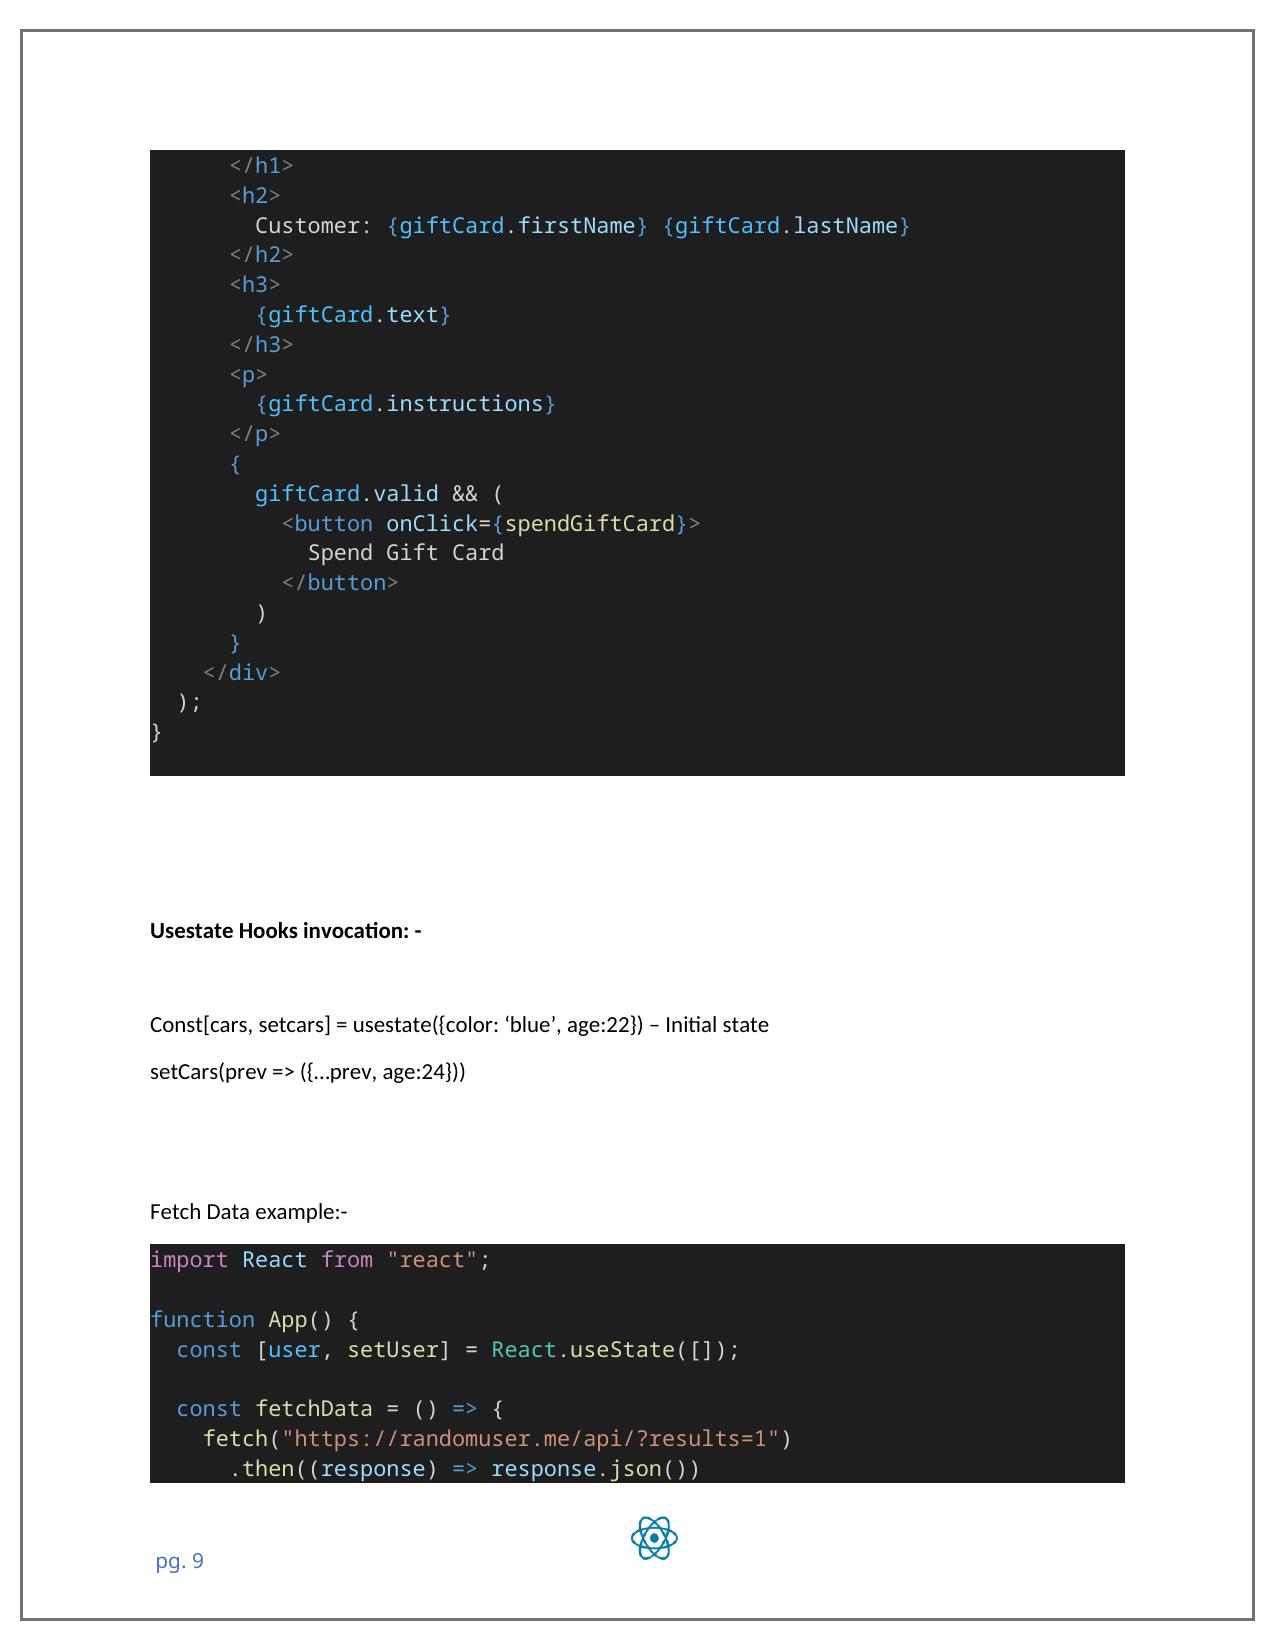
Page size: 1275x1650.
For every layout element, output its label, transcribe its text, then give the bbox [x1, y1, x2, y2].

text {giftCard.instructions} [150, 388, 1125, 418]
text .then((response) => response.json()) [150, 1453, 1125, 1483]
text setCars(prev => ({…prev, age:24})) [150, 1057, 1125, 1085]
text const [user, setUser] = React.useState([]); [150, 1334, 1125, 1363]
text </p> [150, 418, 1125, 448]
text } [150, 716, 1125, 746]
text fetch("https://randomuser.me/api/?results=1") [150, 1423, 1125, 1453]
text <p> [150, 358, 1125, 388]
text Fetch Data example:- [150, 1197, 1125, 1226]
text Usestate Hooks invocation: - [150, 916, 1125, 944]
picture [620, 1508, 688, 1569]
text <h2> [150, 180, 1125, 209]
text <button onClick={spendGiftCard}> [150, 507, 1125, 537]
text Customer: {giftCard.firstName} {giftCard.lastName} [150, 209, 1125, 239]
text </div> [150, 656, 1125, 686]
text giftCard.valid && ( [150, 478, 1125, 507]
text {giftCard.text} [150, 299, 1125, 329]
text ); [150, 686, 1125, 716]
text </h3> [150, 329, 1125, 358]
text { [150, 448, 1125, 478]
text <h3> [150, 269, 1125, 299]
text function App() { [150, 1304, 1125, 1334]
text </h1> [150, 150, 1125, 180]
text import React from "react"; [150, 1244, 1125, 1274]
text Const[cars, setcars] = usestate({color: ‘blue’, age:22}) – Initial state [150, 1010, 1125, 1038]
text </h2> [150, 239, 1125, 269]
text Spend Gift Card [150, 537, 1125, 567]
text const fetchData = () => { [150, 1393, 1125, 1423]
text </button> [150, 567, 1125, 597]
text ) [150, 597, 1125, 627]
text } [150, 627, 1125, 656]
